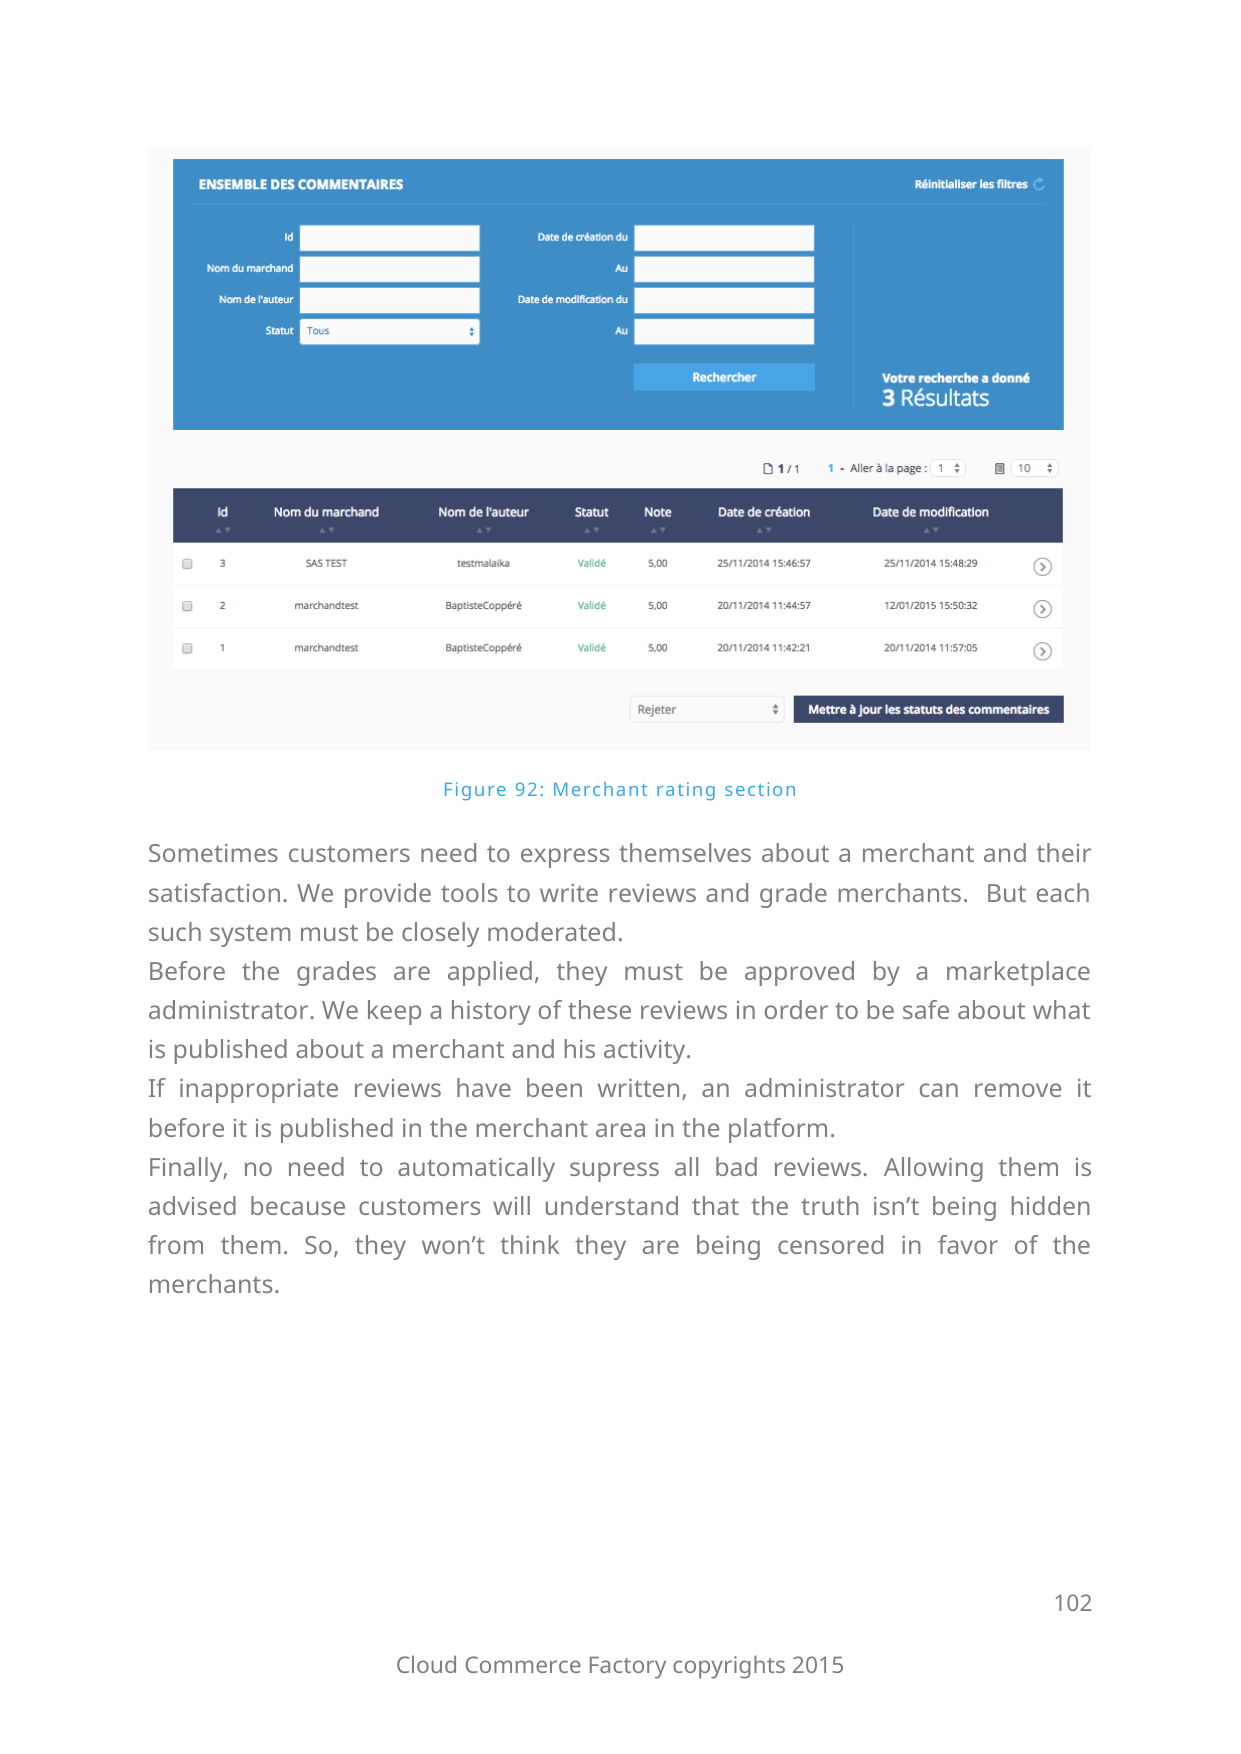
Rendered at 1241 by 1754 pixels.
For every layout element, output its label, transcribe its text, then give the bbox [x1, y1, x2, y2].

text If inappropriate reviews have been written, an administrator can remove it before it is published in the merchant area in the platform. [148, 1071, 1093, 1144]
text Before the grades are applied, they must be approved by a marketplace administrator. We keep a history of these reviews in order to be safe about what is published about a merchant and his activity. [148, 954, 1093, 1066]
subtitle Figure 92: Merchant rating section [148, 777, 1093, 802]
text Finally, no need to automatically supress all bad reviews. Allowing them is advised because customers will understand that the truth isn’t being hidden from them. So, they won’t think they are being censored in favor of the merchants. [148, 1149, 1093, 1301]
text Sometimes customers need to express themselves about a merchant and their satisfaction. We provide tools to write reviews and grade merchants. But each such system must be closely moderated. [148, 836, 1093, 948]
picture [147, 147, 1091, 751]
